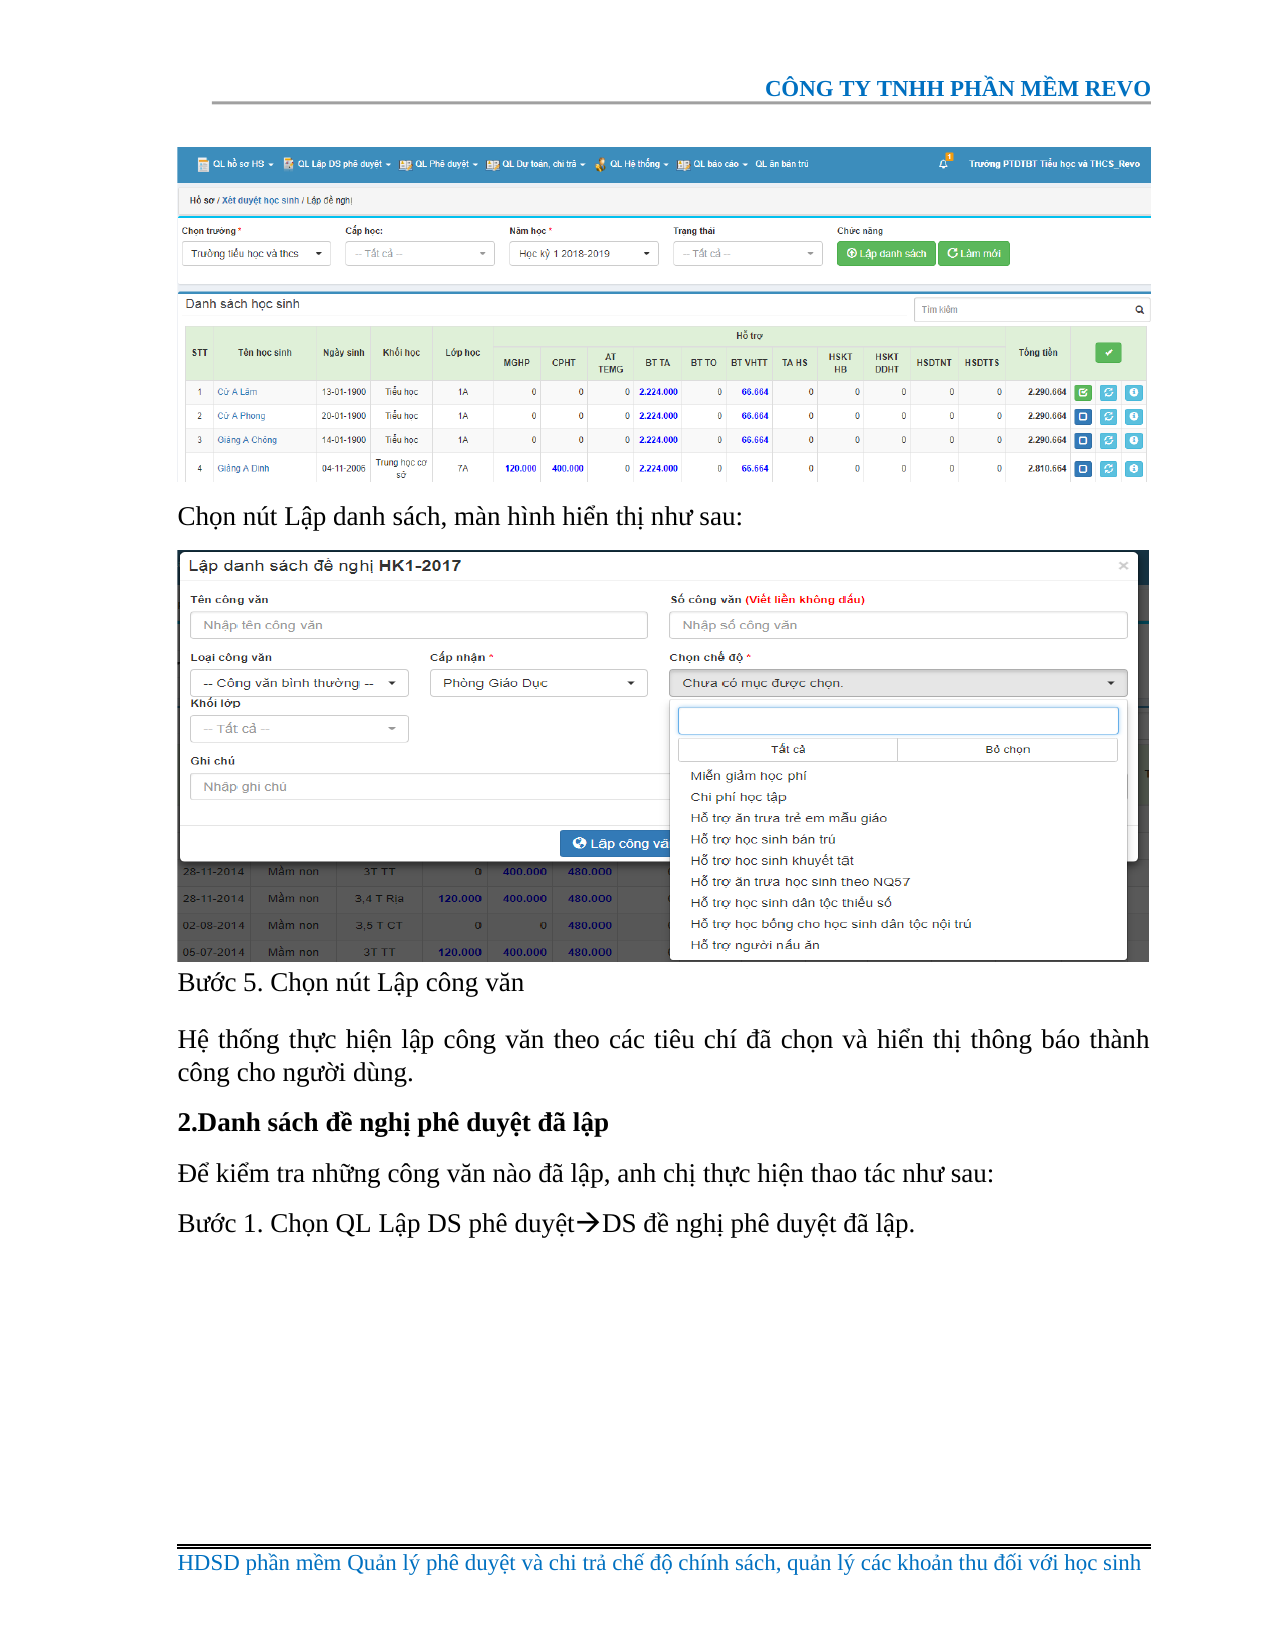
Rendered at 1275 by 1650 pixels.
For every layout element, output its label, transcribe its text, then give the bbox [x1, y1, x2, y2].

text 2.Danh sách đề nghị phê duyệt đã lập [177, 1107, 1151, 1138]
text Hệ thống thực hiện lập công văn theo các tiêu chí đã chọn và hiển thị thông báo thành công cho người dùng. [177, 1023, 1151, 1087]
text Chọn nút Lập danh sách, màn hình hiển thị như sau: [177, 500, 1151, 531]
text Bước 1. Chọn QL Lập DS phê duyệtDS đề nghị phê duyệt đã lập. [177, 1207, 1151, 1238]
picture [177, 550, 1149, 962]
text Để kiểm tra những công văn nào đã lập, anh chị thực hiện thao tác như sau: [177, 1157, 1151, 1188]
list Bước 5. Chọn nút Lập công văn [177, 966, 1151, 997]
